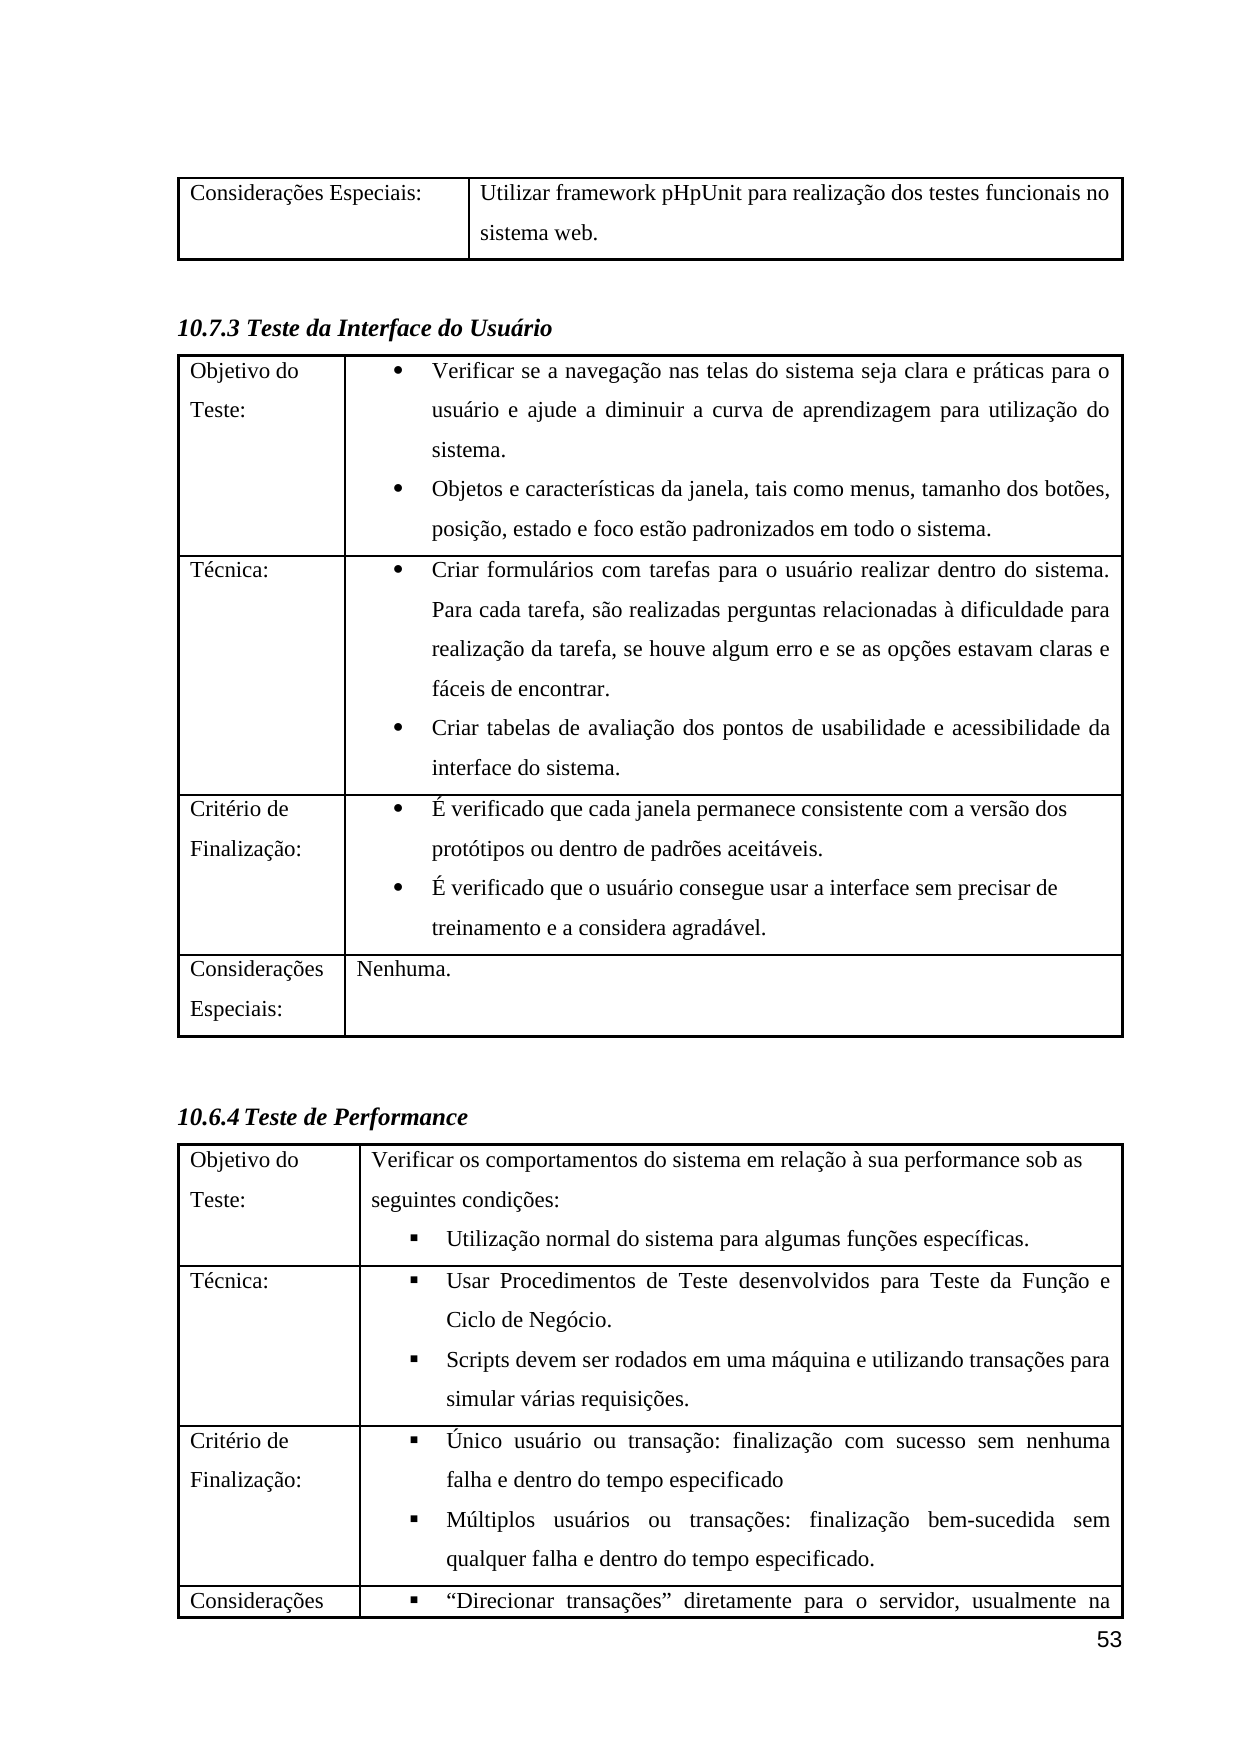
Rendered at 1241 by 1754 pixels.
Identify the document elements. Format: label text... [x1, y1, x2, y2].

table_cell Nenhuma. [346, 956, 1121, 1034]
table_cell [180, 1587, 359, 1616]
table_cell Utilizar framework pHpUnit para realização dos testes funcionais no sistema web. [470, 179, 1121, 258]
table_cell É verificado que cada janela permanece consistente com a versão dos protótipos ou dentro de padrões aceitáveis. É verificado que o usuário consegue usar a interface sem precisar de treinamento e a considera agradável. [346, 796, 1121, 953]
table_cell Único usuário ou transação: finalização com sucesso sem nenhuma falha e dentro do tempo especificado Múltiplos usuários ou transações: finalização bem-sucedida sem qualquer falha e dentro do tempo especificado. [361, 1427, 1121, 1585]
table_header Verificar se a navegação nas telas do sistema seja clara e práticas para o usuário e ajude a diminuir a curva de aprendizagem para utilização do sistema. Objetos e características da janela, tais como menus, tamanho dos botões, posição, estado e foco estão padronizados em todo o sistema. [346, 357, 1121, 554]
table_header Verificar os comportamentos do sistema em relação à sua performance sob as seguintes condições: Utilização normal do sistema para algumas funções específicas. [361, 1146, 1121, 1265]
table_cell Critério de Finalização: [180, 796, 344, 953]
table_header Objetivo do Teste: [180, 1146, 359, 1265]
table_cell Considerações Especiais: [180, 956, 344, 1034]
table_header Objetivo do Teste: [180, 357, 344, 554]
table_cell Considerações Especiais: [180, 179, 468, 258]
table_cell Usar Procedimentos de Teste desenvolvidos para Teste da Função e Ciclo de Negócio. Scripts devem ser rodados em uma máquina e utilizando transações para simular várias requisições. [361, 1267, 1121, 1425]
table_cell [361, 1587, 1121, 1616]
table_cell Critério de Finalização: [180, 1427, 359, 1585]
table_cell Técnica: [180, 1267, 359, 1425]
table_cell Criar formulários com tarefas para o usuário realizar dentro do sistema. Para cada tarefa, são realizadas perguntas relacionadas à dificuldade para realização da tarefa, se houve algum erro e se as opções estavam claras e fáceis de encontrar. Criar tabelas de avaliação dos pontos de usabilidade e acessibilidade da interface do sistema. [346, 557, 1121, 793]
table_cell Técnica: [180, 557, 344, 793]
subtitle 10.6.4 Teste de Performance [177, 1102, 1122, 1131]
subtitle 10.7.3 Teste da Interface do Usuário [177, 313, 1122, 341]
